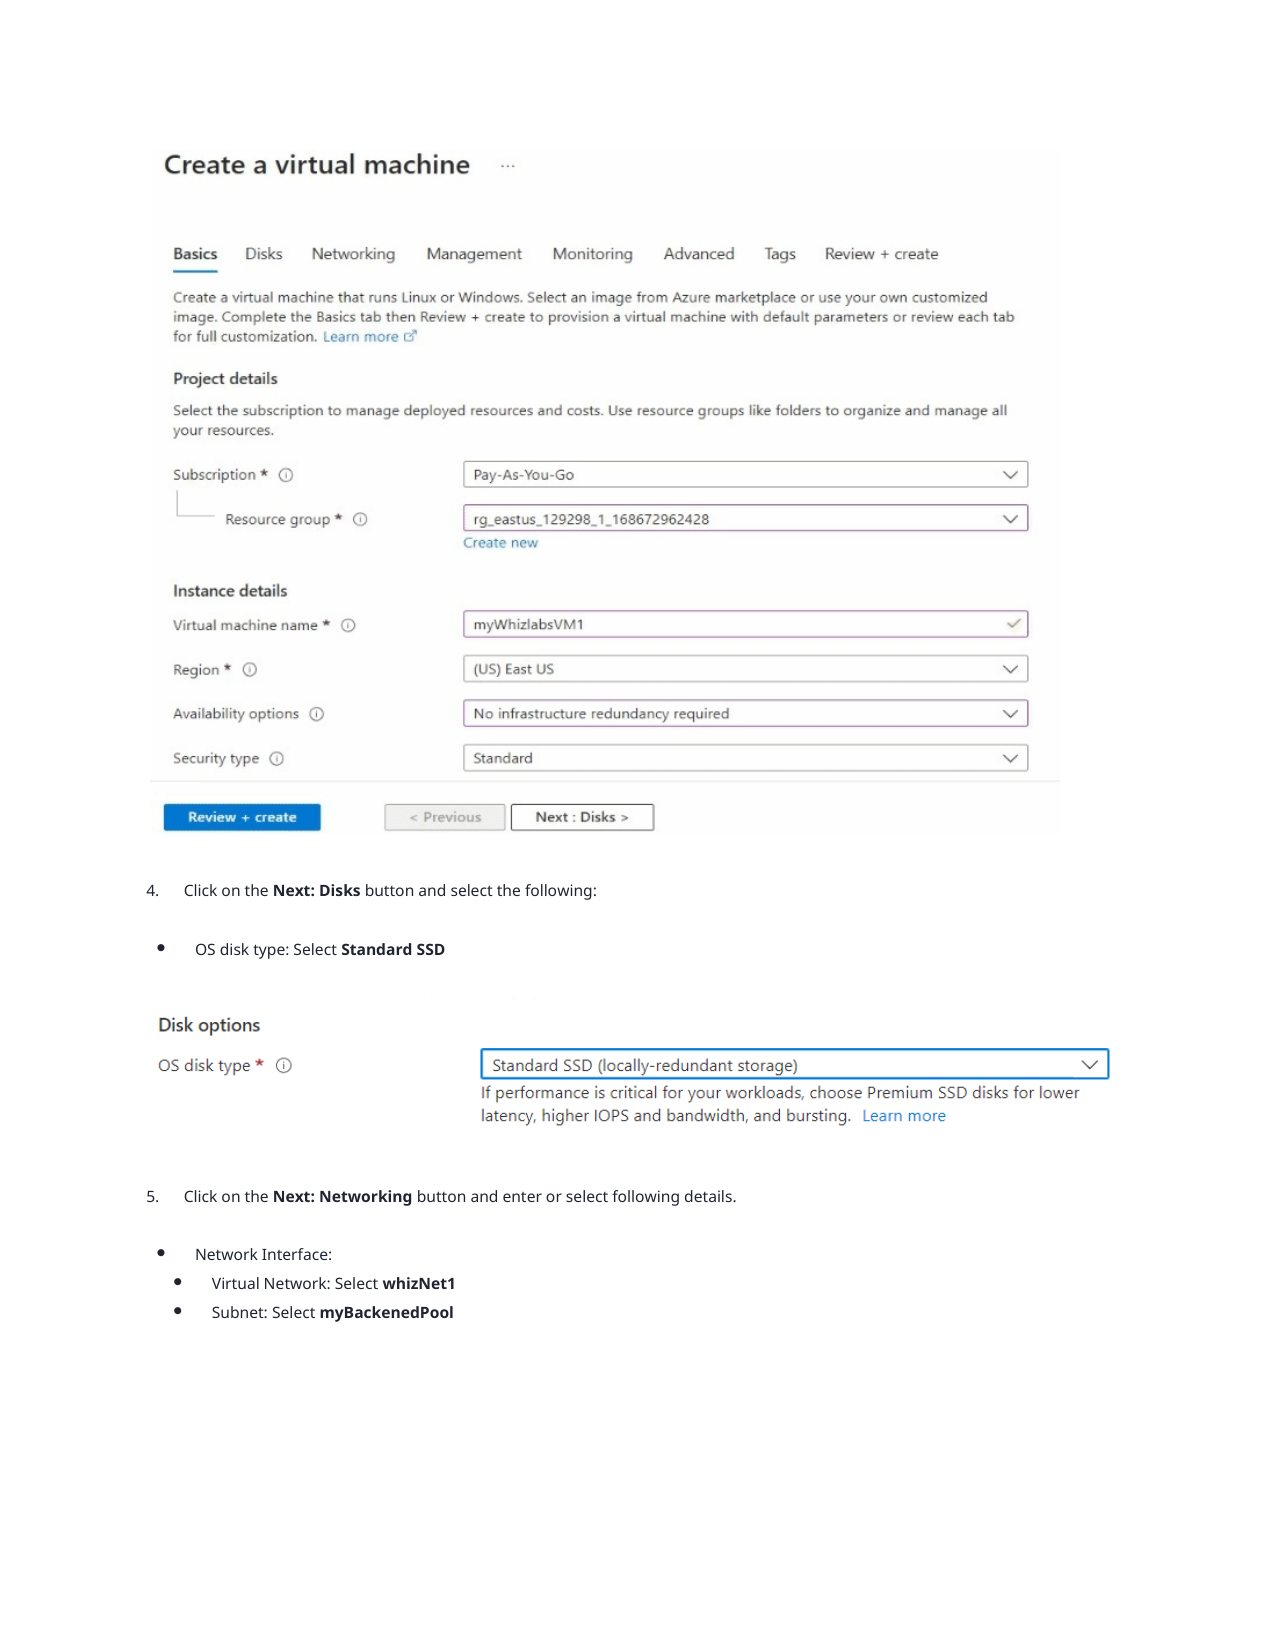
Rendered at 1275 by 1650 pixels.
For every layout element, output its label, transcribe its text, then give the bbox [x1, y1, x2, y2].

list Click on the Next: Disks button and select the following: [146, 872, 1091, 931]
list Network Interface: [157, 1236, 1108, 1265]
list Virtual Network: Select whizNet1 [174, 1265, 1091, 1294]
list OS disk type: Select Standard SSD [157, 931, 1108, 959]
list Click on the Next: Networking button and enter or select following details. [146, 1178, 1091, 1236]
picture [150, 998, 1125, 1140]
picture [150, 150, 1061, 834]
list Subnet: Select myBackenedPool [174, 1294, 1091, 1323]
